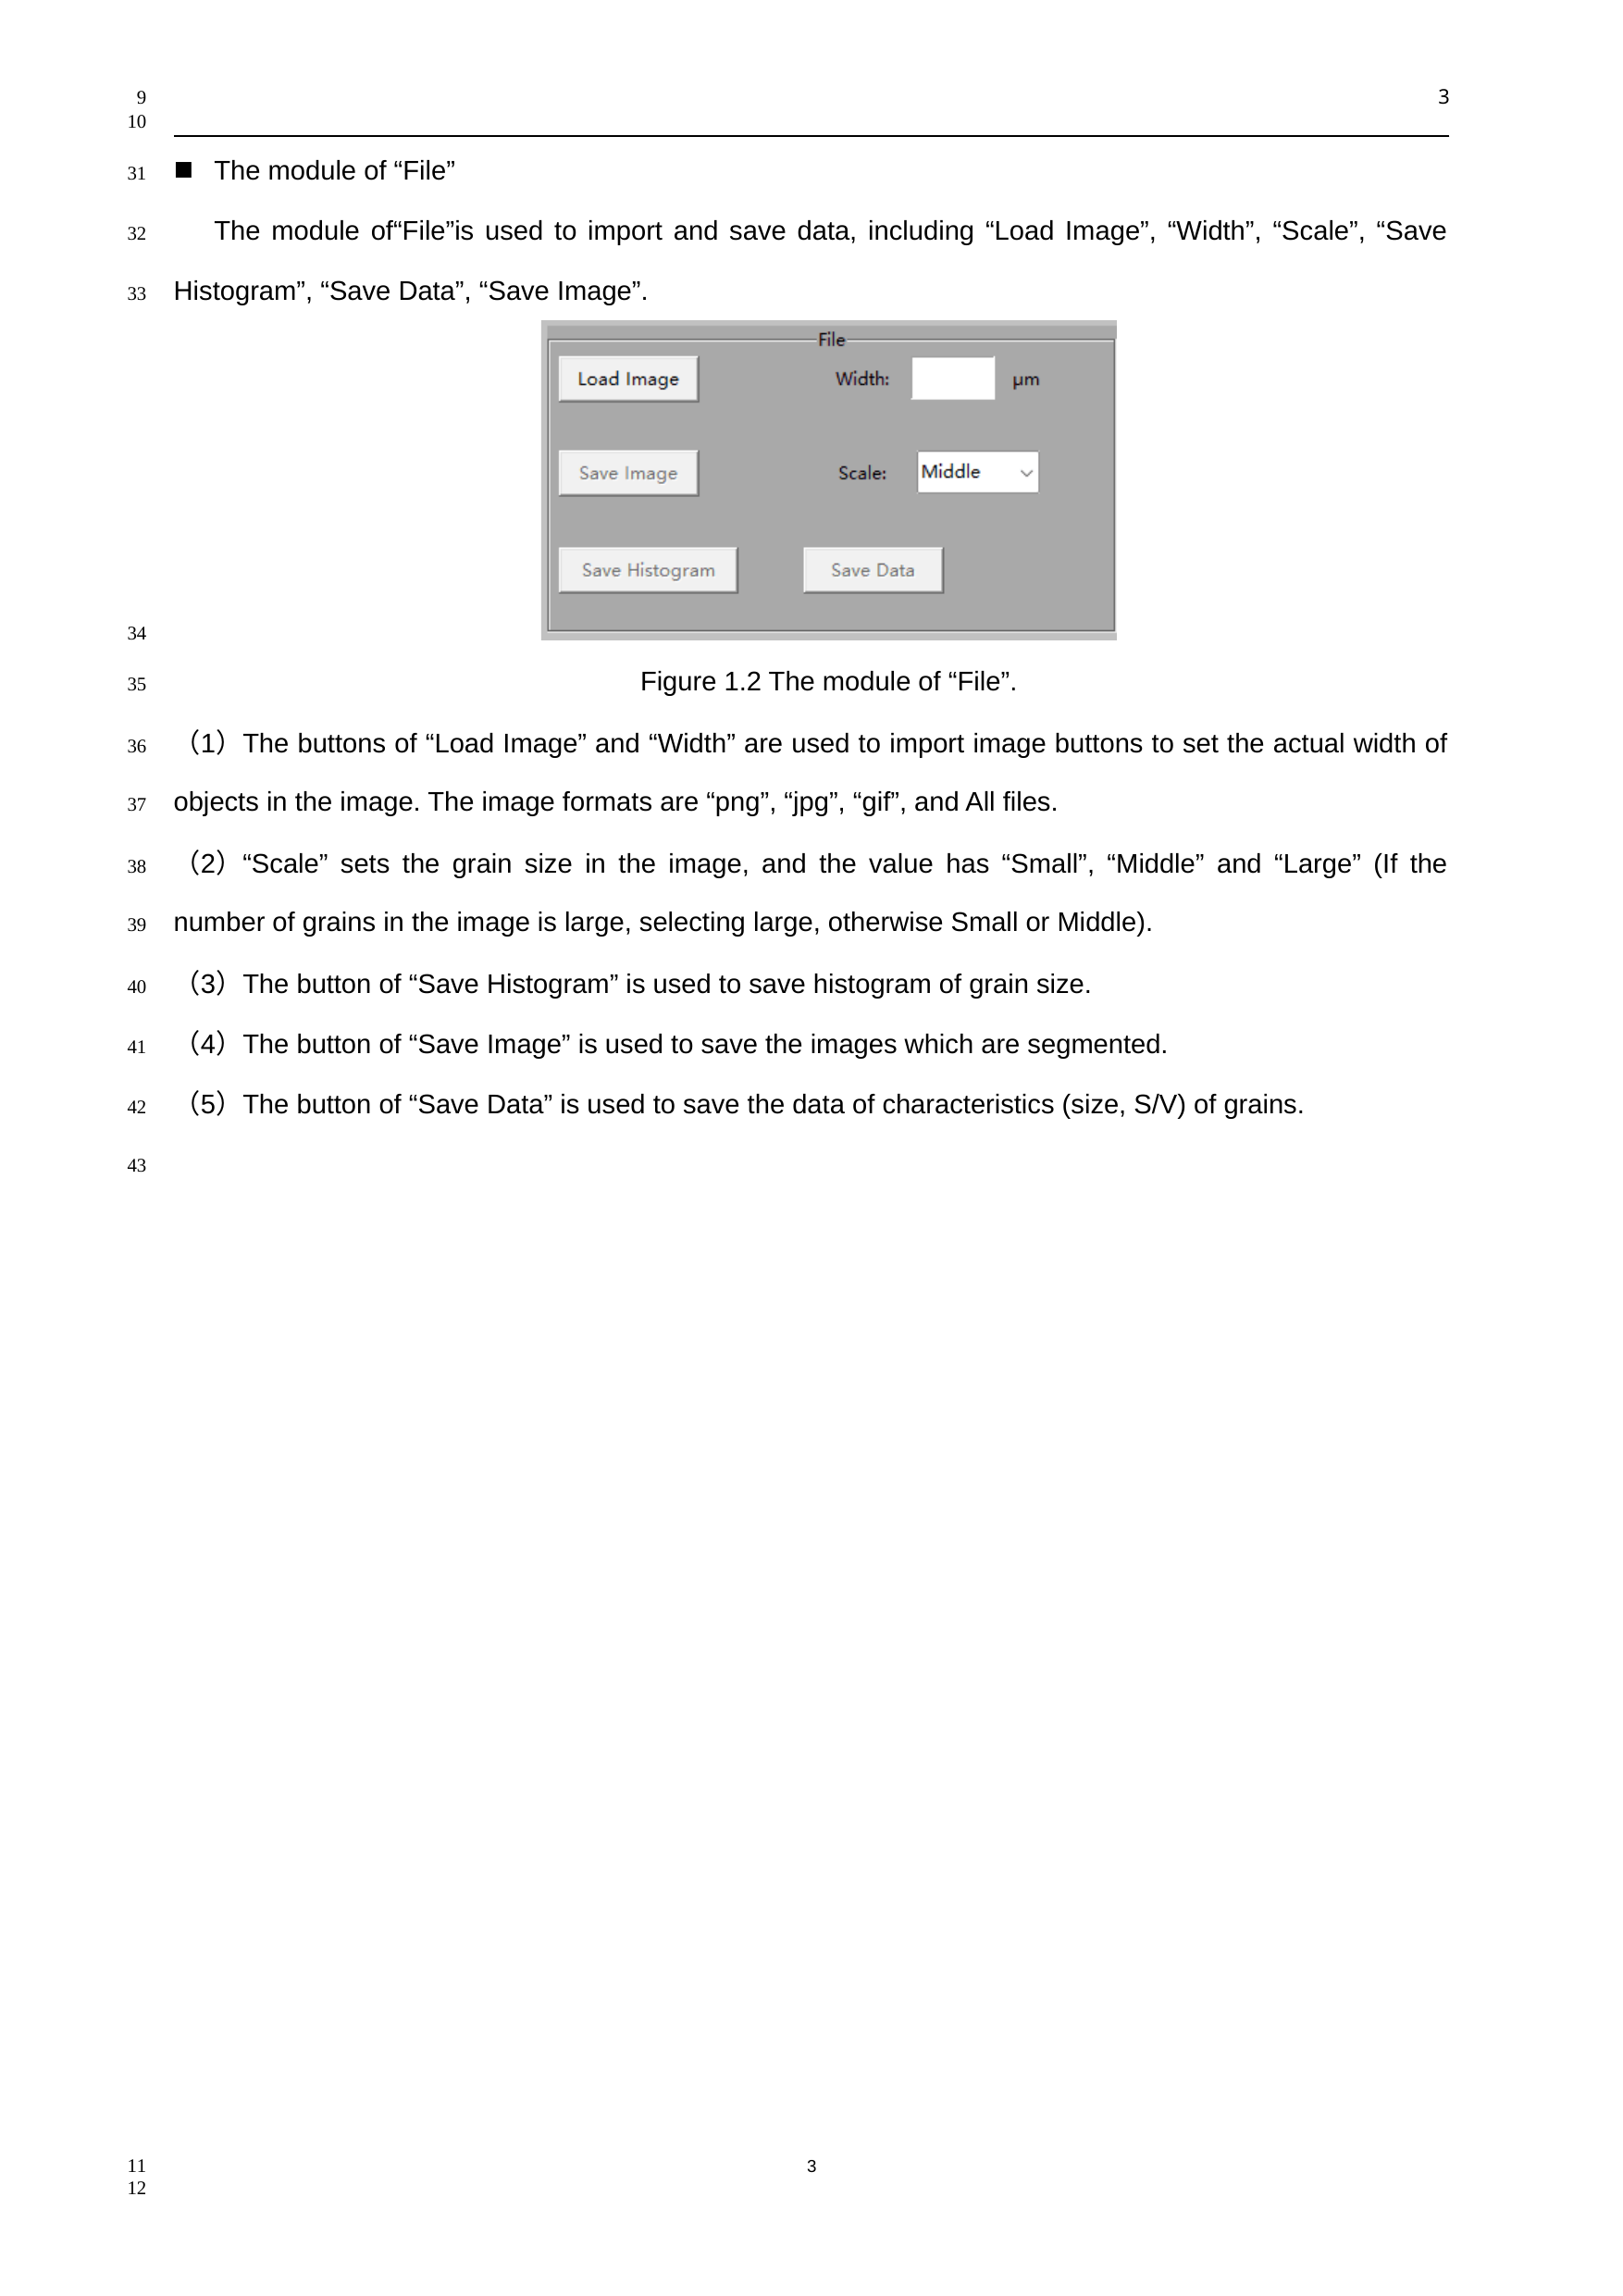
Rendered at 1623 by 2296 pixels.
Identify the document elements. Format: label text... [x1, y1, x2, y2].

picture [540, 320, 1117, 640]
list “Scale” sets the grain size in the image, and the value has “Small”, “Middle” and “Large” (If the number of grains in the image is large, selecting large, otherwise Small or Middle). [173, 832, 1449, 952]
list The buttons of “Load Image” and “Width” are used to import image buttons to set the actual width of objects in the image. The image formats are “png”, “jpg”, “gif”, and All files. [173, 712, 1449, 832]
list The button of “Save Histogram” is used to save histogram of grain size. [173, 952, 1449, 1012]
list Figure 1.2 The module of “File”. [208, 652, 1449, 712]
list The button of “Save Data” is used to save the data of characteristics (size, S/V) of grains. [173, 1073, 1449, 1133]
list The button of “Save Image” is used to save the images which are segmented. [173, 1012, 1449, 1073]
list The module of“File”is used to import and save data, including “Load Image”, “Width”, “Scale”, “Save Histogram”, “Save Data”, “Save Image”. [173, 200, 1449, 320]
list The module of “File” [173, 140, 1449, 200]
